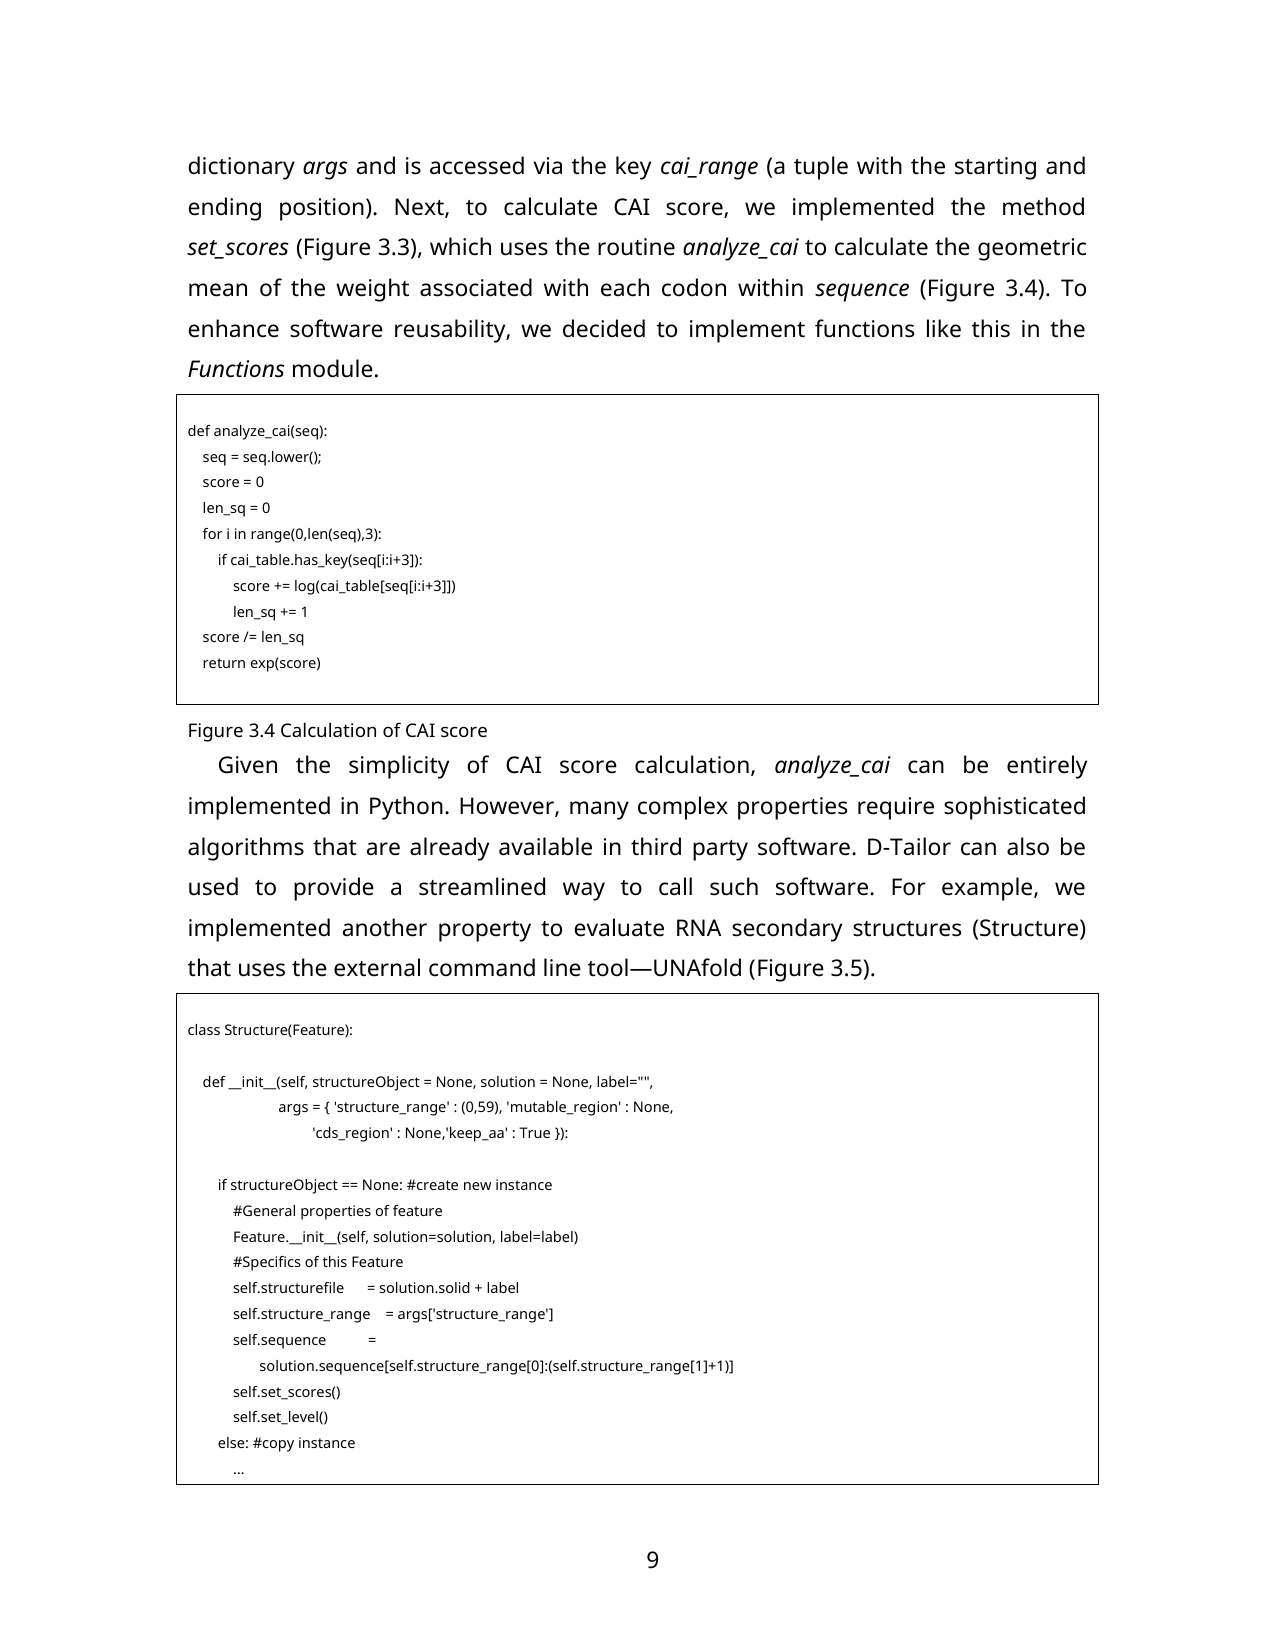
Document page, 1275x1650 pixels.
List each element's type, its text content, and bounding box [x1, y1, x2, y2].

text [187, 150, 1087, 384]
table_header def analyze_cai(seq): seq = seq.lower(); score = 0 len_sq = 0 for i in range(0,len(seq),3): if cai_table.has_key(seq[i:i+3]): score += log(cai_table[seq[i:i+3]]) len_sq += 1 score /= len_sq return exp(score) [177, 395, 1098, 704]
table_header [177, 994, 1098, 1484]
